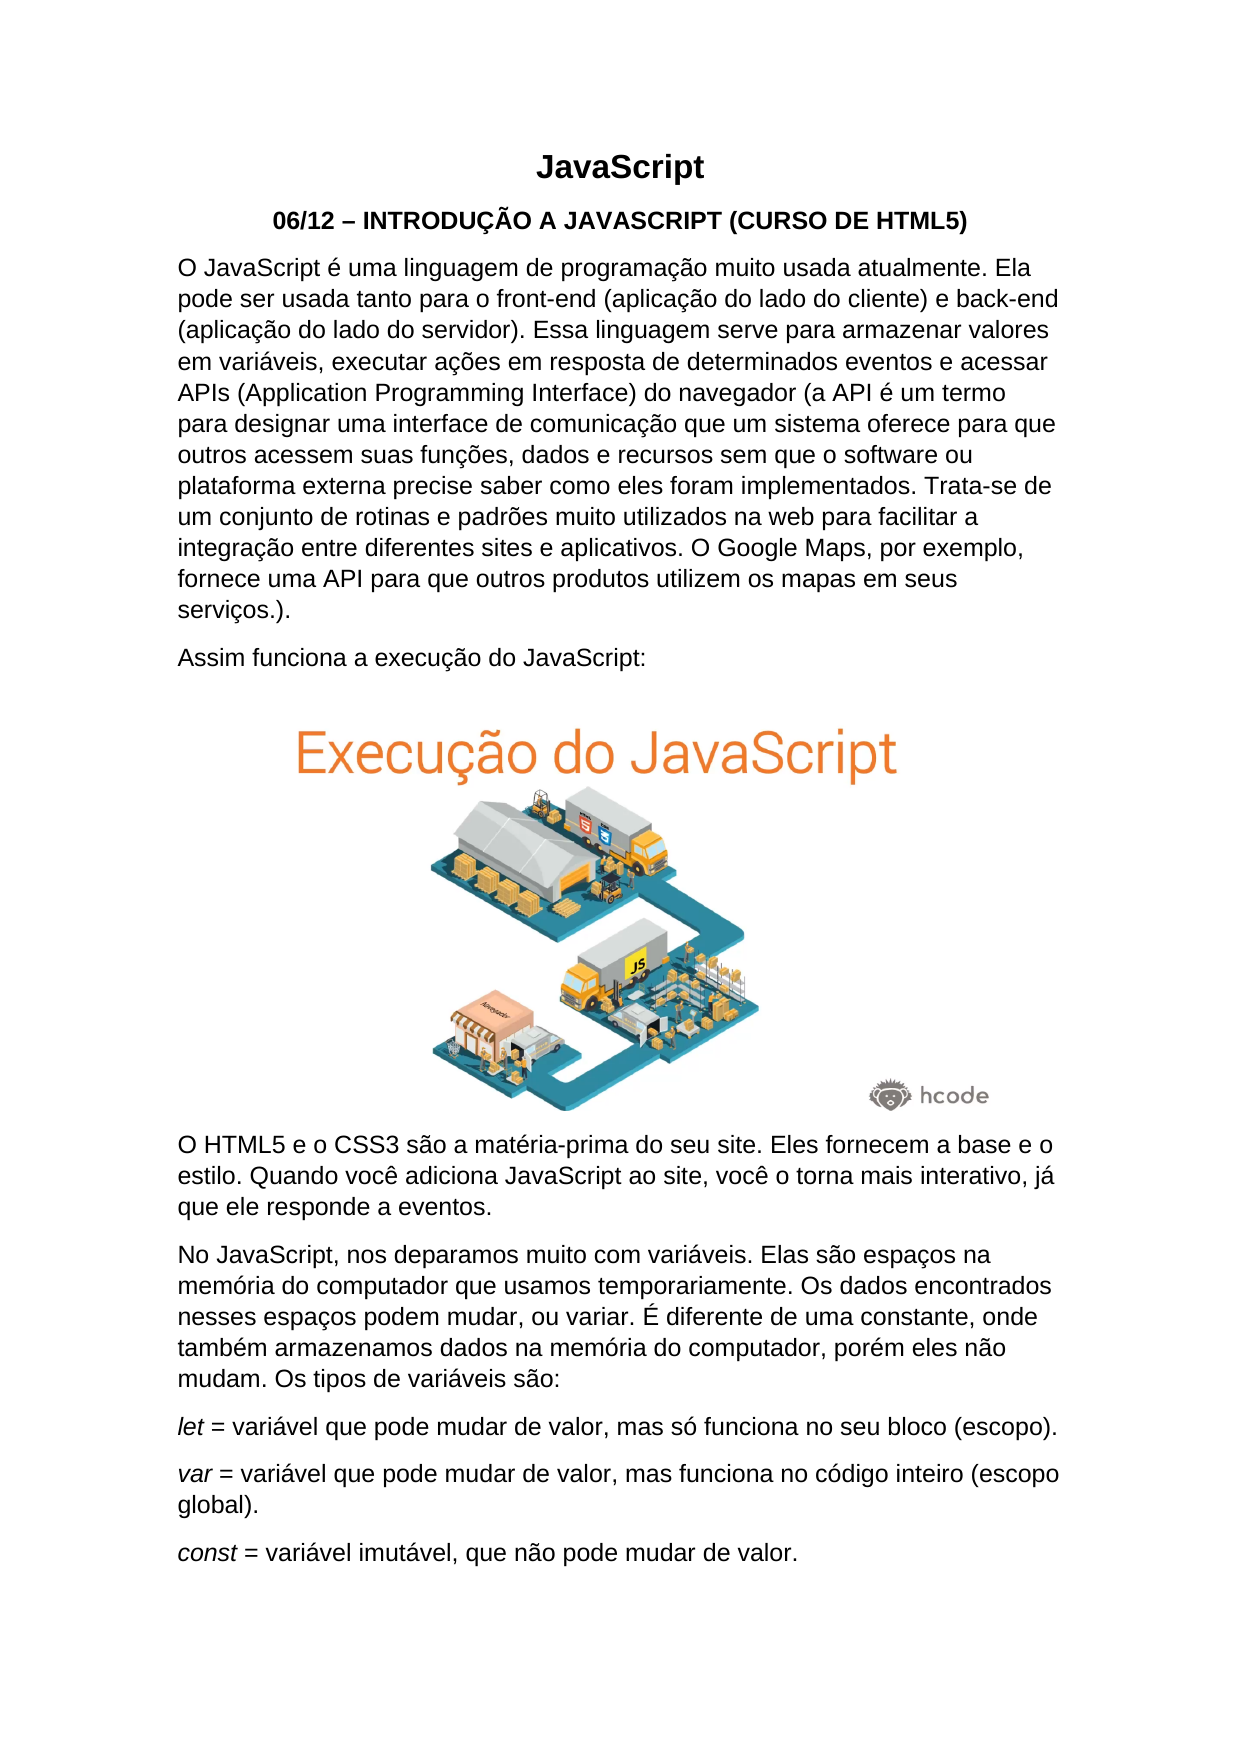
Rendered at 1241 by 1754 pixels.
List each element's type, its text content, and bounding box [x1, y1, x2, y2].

text JavaScript [177, 148, 1063, 186]
text No JavaScript, nos deparamos muito com variáveis. Elas são espaços na memória do computador que usamos temporariamente. Os dados encontrados nesses espaços podem mudar, ou variar. É diferente de uma constante, onde também armazenamos dados na memória do computador, porém eles não mudam. Os tipos de variáveis são: [177, 1240, 1063, 1393]
picture [241, 690, 999, 1111]
text Assim funciona a execução do JavaScript: [177, 643, 1063, 671]
text 06/12 – INTRODUÇÃO A JAVASCRIPT (CURSO DE HTML5) [177, 206, 1063, 234]
text const = variável imutável, que não pode mudar de valor. [177, 1538, 1063, 1567]
text var = variável que pode mudar de valor, mas funciona no código inteiro (escopo global). [177, 1459, 1063, 1519]
text O JavaScript é uma linguagem de programação muito usada atualmente. Ela pode ser usada tanto para o front-end (aplicação do lado do cliente) e back-end (aplicação do lado do servidor). Essa linguagem serve para armazenar valores em variáveis, executar ações em resposta de determinados eventos e acessar APIs (Application Programming Interface) do navegador (a API é um termo para designar uma interface de comunicação que um sistema oferece para que outros acessem suas funções, dados e recursos sem que o software ou plataforma externa precise saber como eles foram implementados. Trata-se de um conjunto de rotinas e padrões muito utilizados na web para facilitar a integração entre diferentes sites e aplicativos. O Google Maps, por exemplo, fornece uma API para que outros produtos utilizem os mapas em seus serviços.). [177, 253, 1063, 624]
text O HTML5 e o CSS3 são a matéria-prima do seu site. Eles fornecem a base e o estilo. Quando você adiciona JavaScript ao site, você o torna mais interativo, já que ele responde a eventos. [177, 1130, 1063, 1221]
text let = variável que pode mudar de valor, mas só funciona no seu bloco (escopo). [177, 1412, 1063, 1440]
